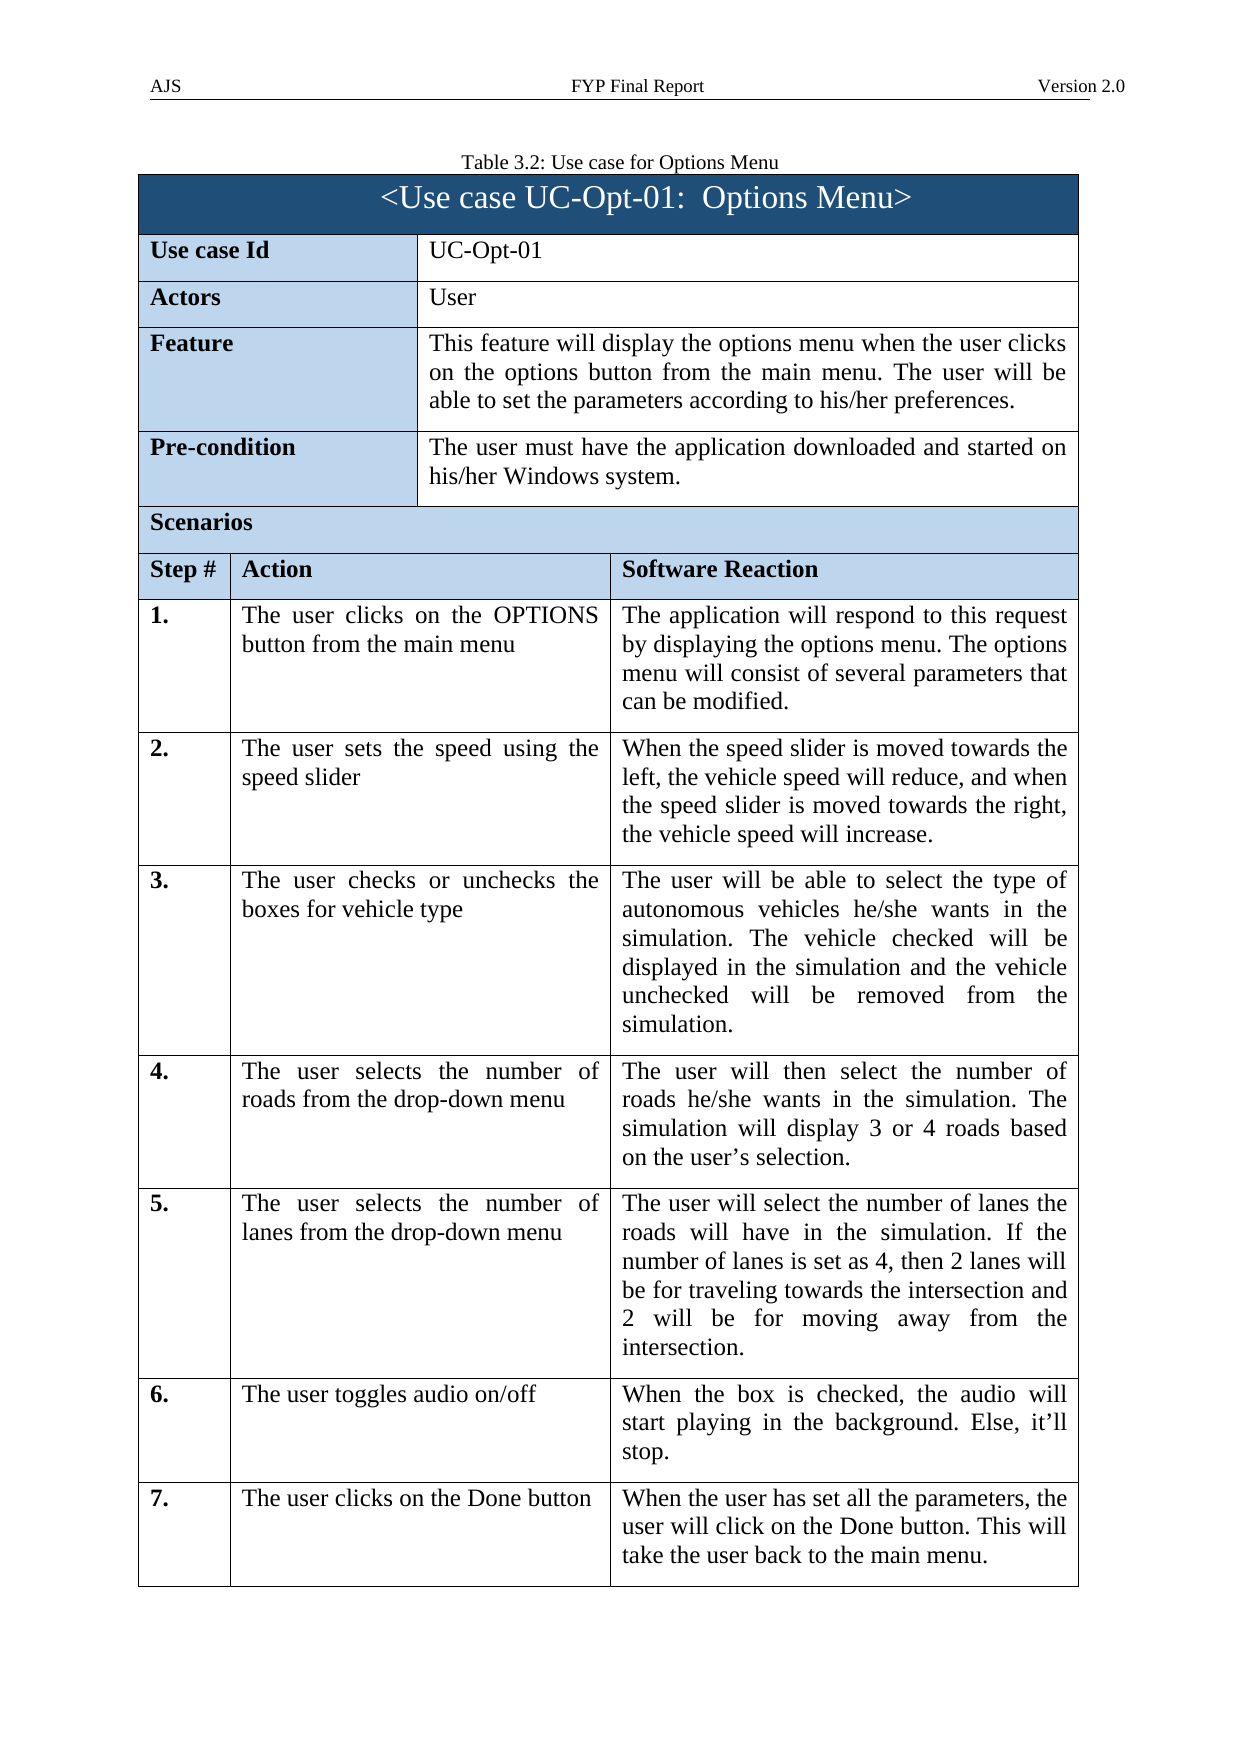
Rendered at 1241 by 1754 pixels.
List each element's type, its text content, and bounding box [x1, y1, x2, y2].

table_header <Use case UC-Opt-01: Options Menu> [139, 175, 1078, 234]
table_cell The user selects the number of lanes from the drop-down menu [231, 1189, 610, 1378]
table_cell The user clicks on the OPTIONS button from the main menu [231, 600, 610, 732]
table_cell The user selects the number of roads from the drop-down menu [231, 1056, 610, 1187]
table_cell The user will then select the number of roads he/she wants in the simulation. The simulation will display 3 or 4 roads based on the user’s selection. [611, 1056, 1078, 1187]
table_cell When the user has set all the parameters, the user will click on the Done button. This will take the user back to the main menu. [611, 1483, 1078, 1586]
table_cell UC-Opt-01 [418, 235, 1078, 281]
table_cell When the speed slider is moved towards the left, the vehicle speed will reduce, and when the speed slider is moved towards the right, the vehicle speed will increase. [611, 733, 1078, 864]
table_cell The user sets the speed using the speed slider [231, 733, 610, 864]
table_cell Step # [139, 554, 230, 599]
table_cell Scenarios [139, 507, 1078, 553]
text Table 3.2: Use case for Options Menu [150, 150, 1090, 174]
table_cell Actors [139, 282, 417, 327]
table_cell Pre-condition [139, 432, 417, 506]
table_cell 6. [139, 1379, 230, 1482]
table_cell The user must have the application downloaded and started on his/her Windows system. [418, 432, 1078, 506]
table_cell The user will select the number of lanes the roads will have in the simulation. If the number of lanes is set as 4, then 2 lanes will be for traveling towards the intersection and 2 will be for moving away from the intersection. [611, 1189, 1078, 1378]
table_cell Action [231, 554, 610, 599]
table_cell The user will be able to select the type of autonomous vehicles he/she wants in the simulation. The vehicle checked will be displayed in the simulation and the vehicle unchecked will be removed from the simulation. [611, 866, 1078, 1055]
table_cell 4. [139, 1056, 230, 1187]
table_cell The user toggles audio on/off [231, 1379, 610, 1482]
table_cell The user checks or unchecks the boxes for vehicle type [231, 866, 610, 1055]
table_cell 5. [139, 1189, 230, 1378]
table_cell The user clicks on the Done button [231, 1483, 610, 1586]
table_cell Use case Id [139, 235, 417, 281]
table_cell This feature will display the options menu when the user clicks on the options button from the main menu. The user will be able to set the parameters according to his/her preferences. [418, 328, 1078, 431]
table_cell 2. [139, 733, 230, 864]
table_cell User [418, 282, 1078, 327]
table_cell 1. [139, 600, 230, 732]
table_cell When the box is checked, the audio will start playing in the background. Else, it’ll stop. [611, 1379, 1078, 1482]
table_cell The application will respond to this request by displaying the options menu. The options menu will consist of several parameters that can be modified. [611, 600, 1078, 732]
table_cell 7. [139, 1483, 230, 1586]
table_cell Software Reaction [611, 554, 1078, 599]
table_cell 3. [139, 866, 230, 1055]
table_cell Feature [139, 328, 417, 431]
